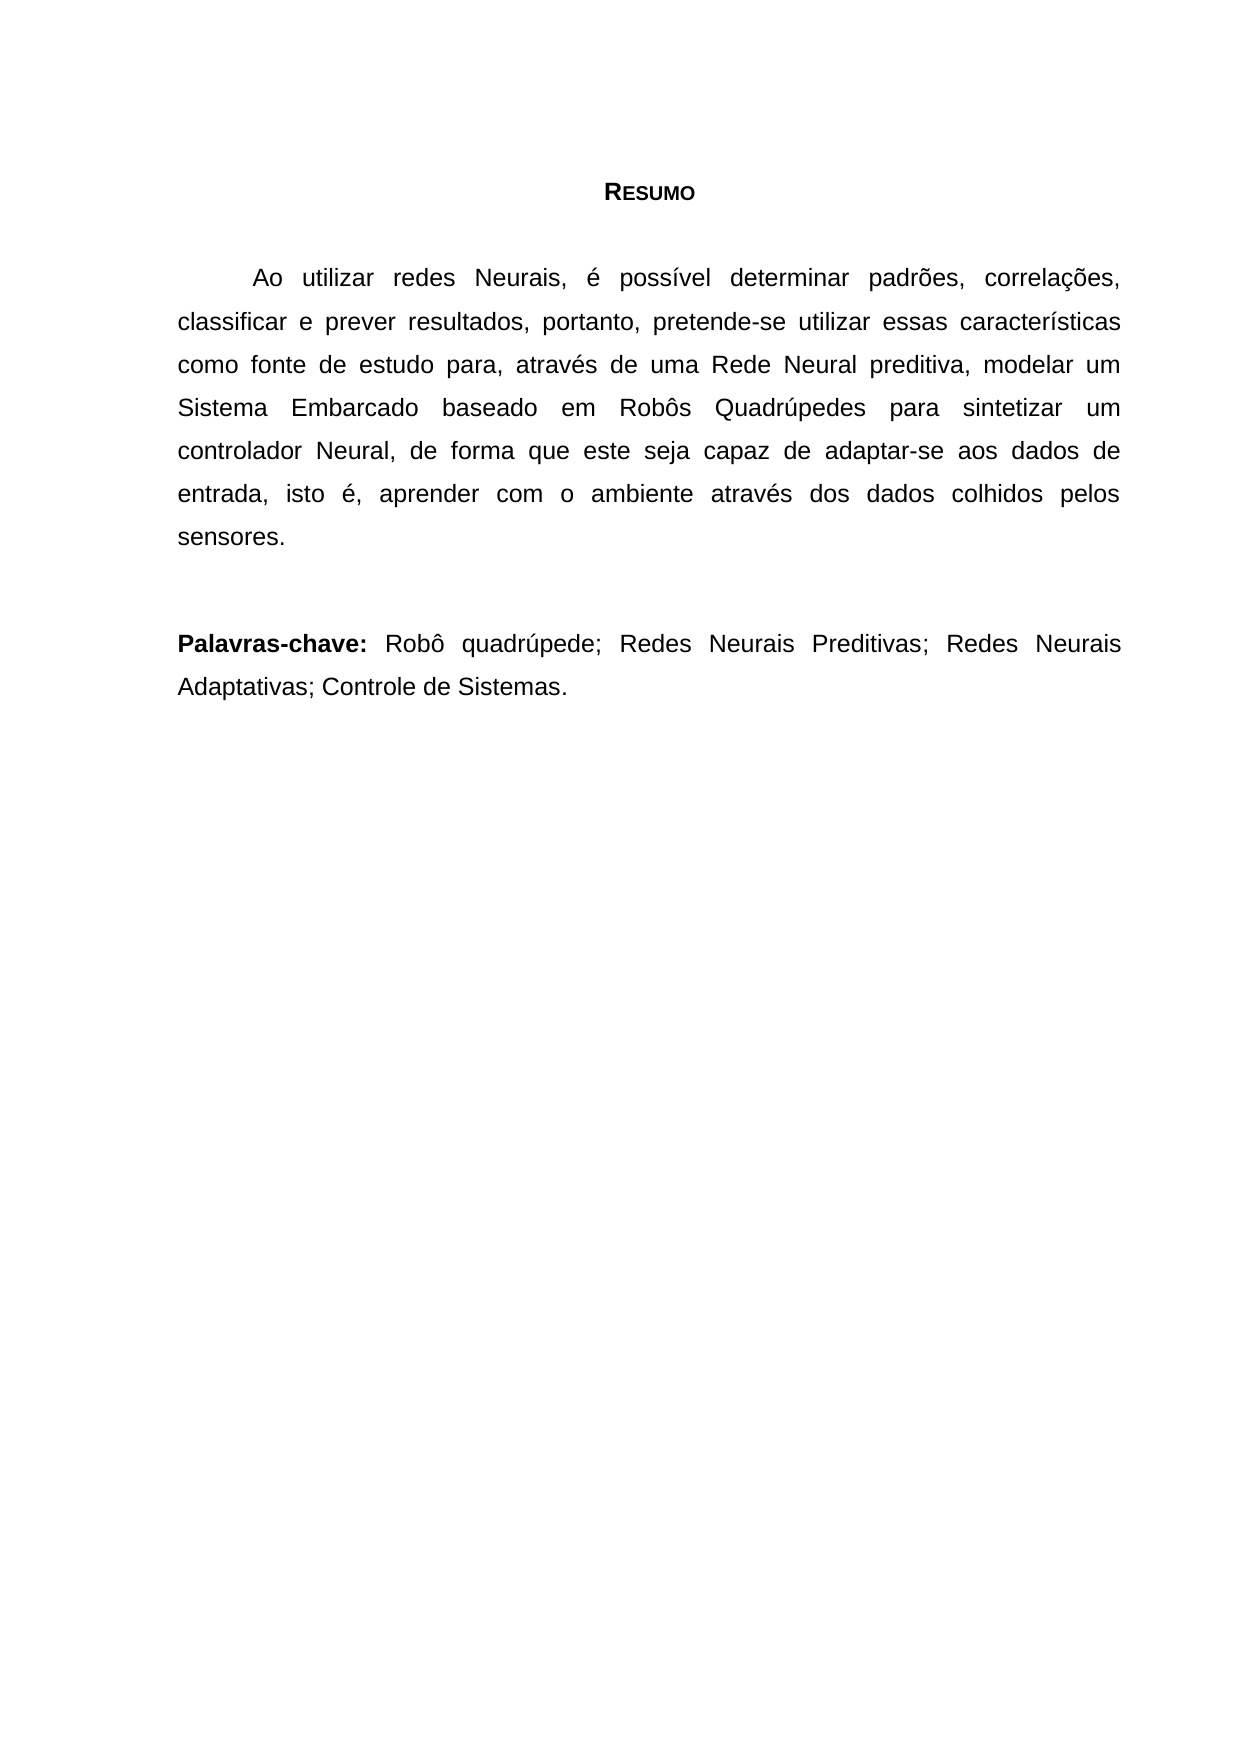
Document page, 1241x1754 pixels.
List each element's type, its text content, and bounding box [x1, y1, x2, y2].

text Ao utilizar redes Neurais, é possível determinar padrões, correlações, classificar e prever resultados, portanto, pretende-se utilizar essas características como fonte de estudo para, através de uma Rede Neural preditiva, modelar um Sistema Embarcado baseado em Robôs Quadrúpedes para sintetizar um controlador Neural, de forma que este seja capaz de adaptar-se aos dados de entrada, isto é, aprender com o ambiente através dos dados colhidos pelos sensores. [177, 263, 1122, 551]
text Palavras-chave: Robô quadrúpede; Redes Neurais Preditivas; Redes Neurais Adaptativas; Controle de Sistemas. [177, 629, 1122, 701]
text Resumo [177, 177, 1122, 206]
